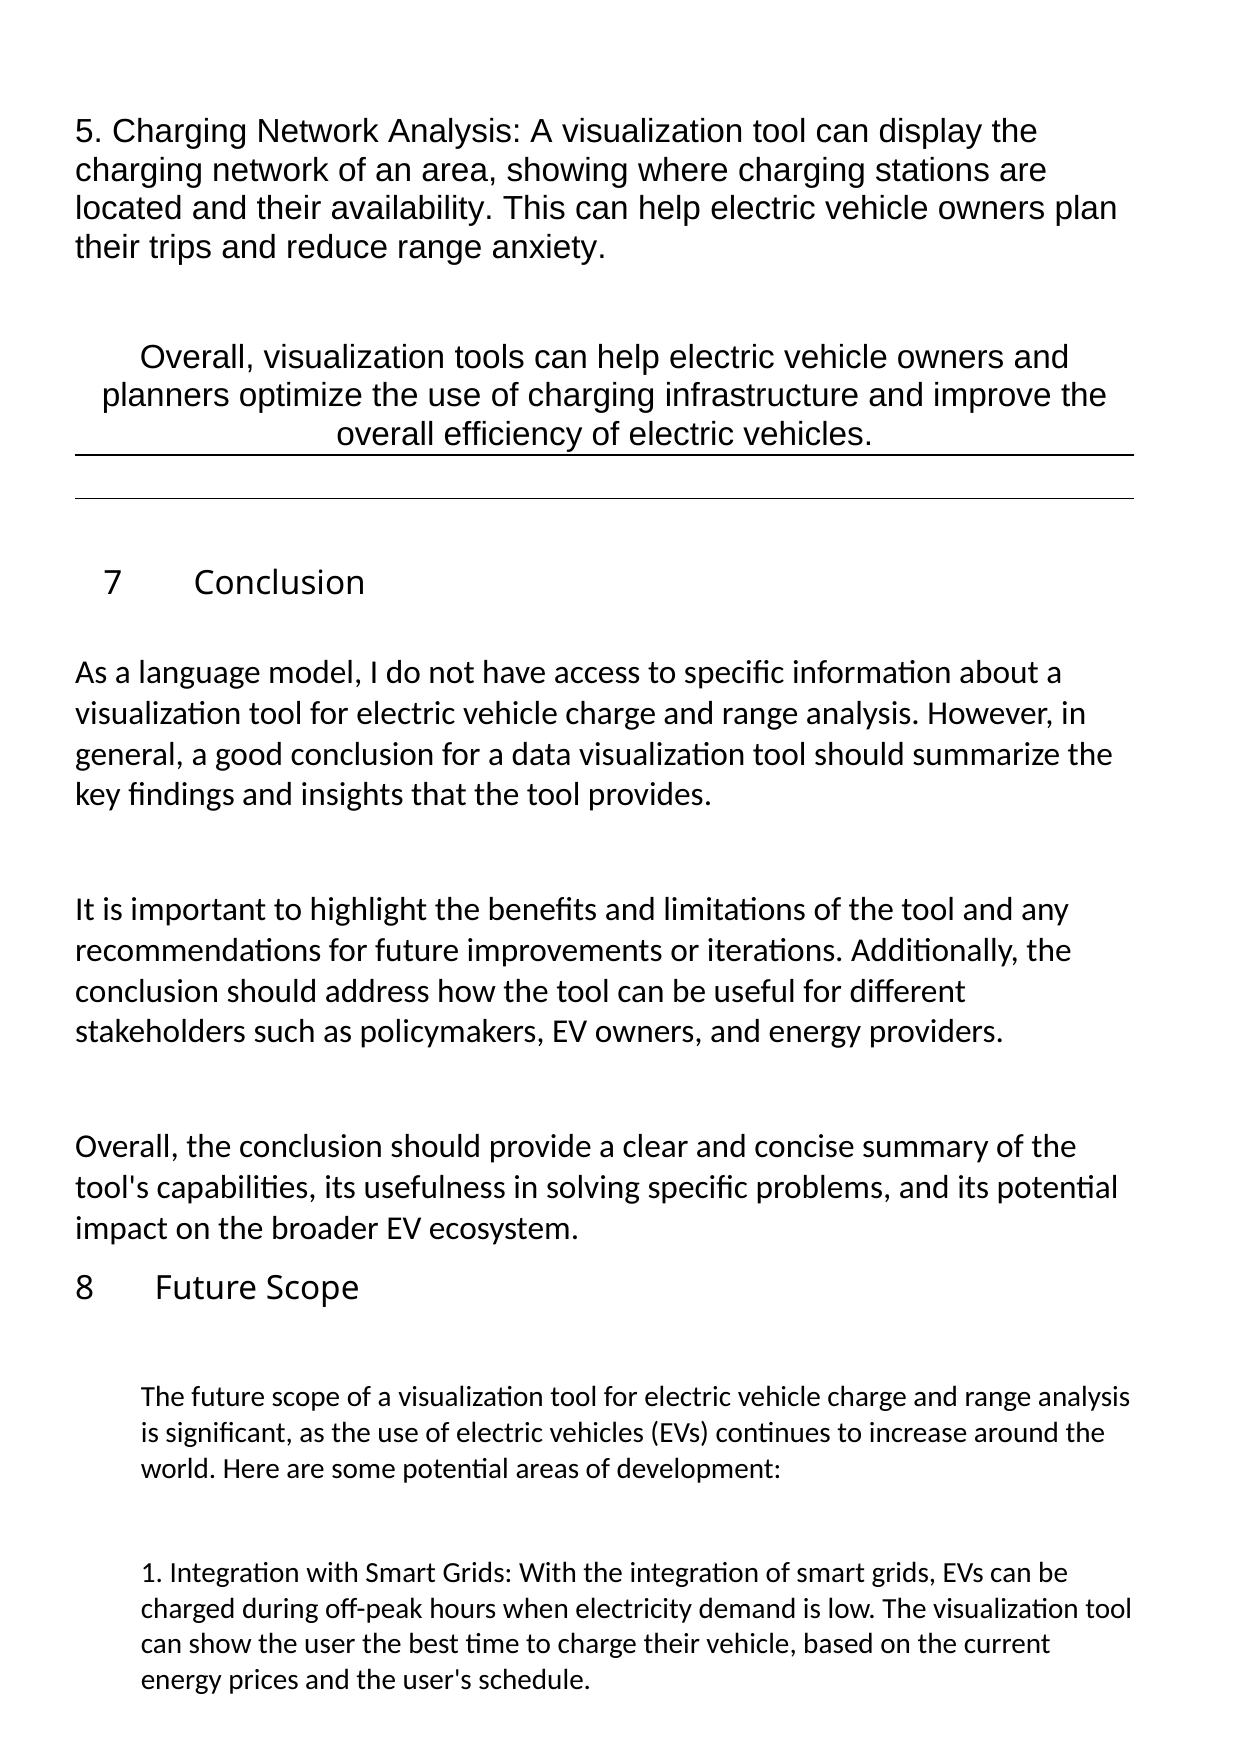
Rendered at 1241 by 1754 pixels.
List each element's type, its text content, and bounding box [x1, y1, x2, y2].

text Overall, visualization tools can help electric vehicle owners and planners optimize the use of charging infrastructure and improve the overall efficiency of electric vehicles.Top of Form [75, 337, 1134, 454]
list Conclusion [103, 559, 1134, 604]
text 1. Integration with Smart Grids: With the integration of smart grids, EVs can be charged during off-peak hours when electricity demand is low. The visualization tool can show the user the best time to charge their vehicle, based on the current energy prices and the user's schedule. [141, 1554, 1134, 1697]
text Overall, the conclusion should provide a clear and concise summary of the tool's capabilities, its usefulness in solving specific problems, and its potential impact on the broader EV ecosystem. [75, 1125, 1134, 1247]
text 5. Charging Network Analysis: A visualization tool can display the charging network of an area, showing where charging stations are located and their availability. This can help electric vehicle owners plan their trips and reduce range anxiety. [75, 111, 1134, 265]
text As a language model, I do not have access to specific information about a visualization tool for electric vehicle charge and range analysis. However, in general, a good conclusion for a data visualization tool should summarize the key findings and insights that the tool provides. [75, 651, 1134, 814]
text The future scope of a visualization tool for electric vehicle charge and range analysis is significant, as the use of electric vehicles (EVs) continues to increase around the world. Here are some potential areas of development: [141, 1378, 1134, 1485]
text 8 Future Scope [75, 1264, 1134, 1309]
text It is important to highlight the benefits and limitations of the tool and any recommendations for future improvements or iterations. Additionally, the conclusion should address how the tool can be useful for different stakeholders such as policymakers, EV owners, and energy providers. [75, 888, 1134, 1051]
